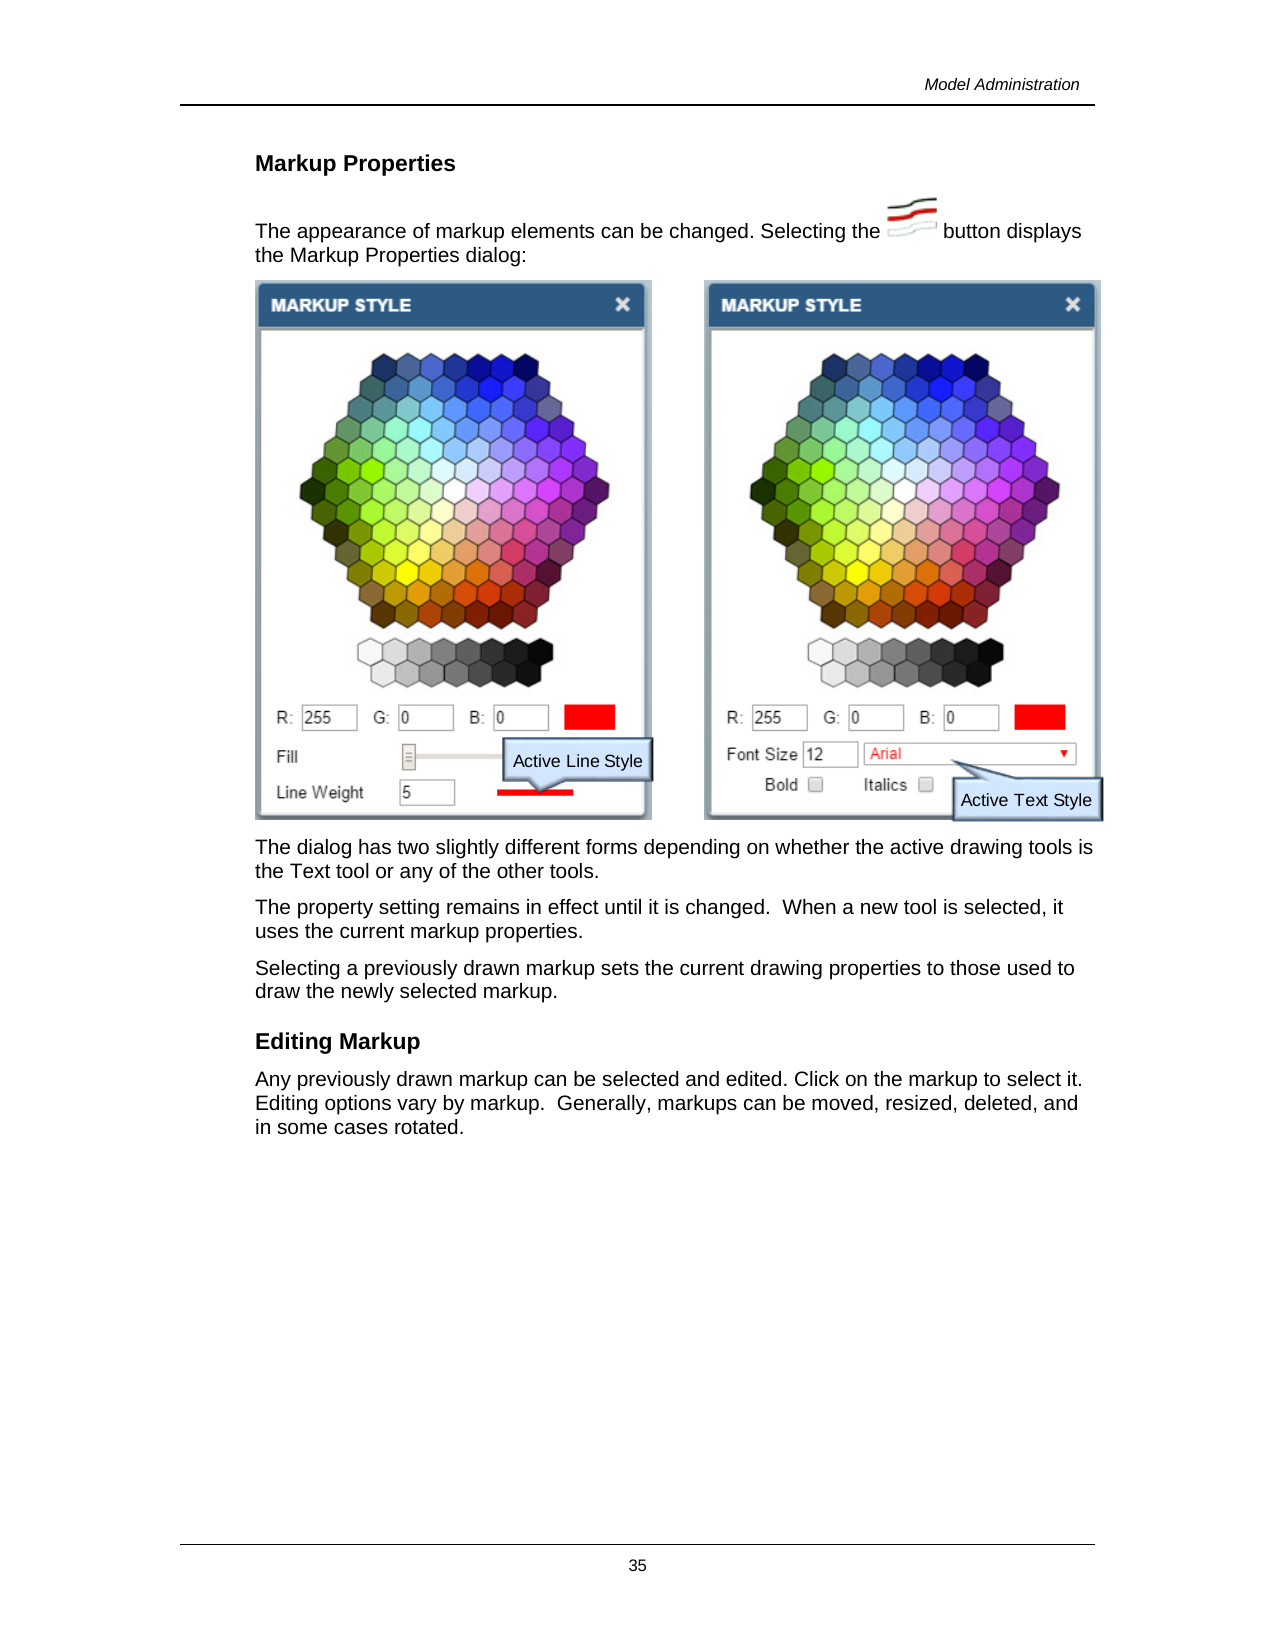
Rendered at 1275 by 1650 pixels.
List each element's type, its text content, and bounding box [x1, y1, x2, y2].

text The appearance of markup elements can be changed. Selecting the button displays the Markup Properties dialog: [255, 189, 1095, 267]
text Any previously drawn markup can be selected and edited. Click on the markup to select it. Editing options vary by markup. Generally, markups can be moved, resized, deleted, and in some cases rotated. [255, 1067, 1095, 1139]
text Selecting a previously drawn markup sets the current drawing properties to those used to draw the newly selected markup. [255, 955, 1095, 1003]
subtitle Editing Markup [255, 1028, 1095, 1054]
subtitle Markup Properties [255, 150, 1095, 176]
text The dialog has two slightly different forms depending on whether the active drawing tools is the Text tool or any of the other tools. [255, 834, 1095, 882]
picture [887, 188, 938, 239]
text The property setting remains in effect until it is changed. When a new tool is selected, it uses the current markup properties. [255, 895, 1095, 943]
